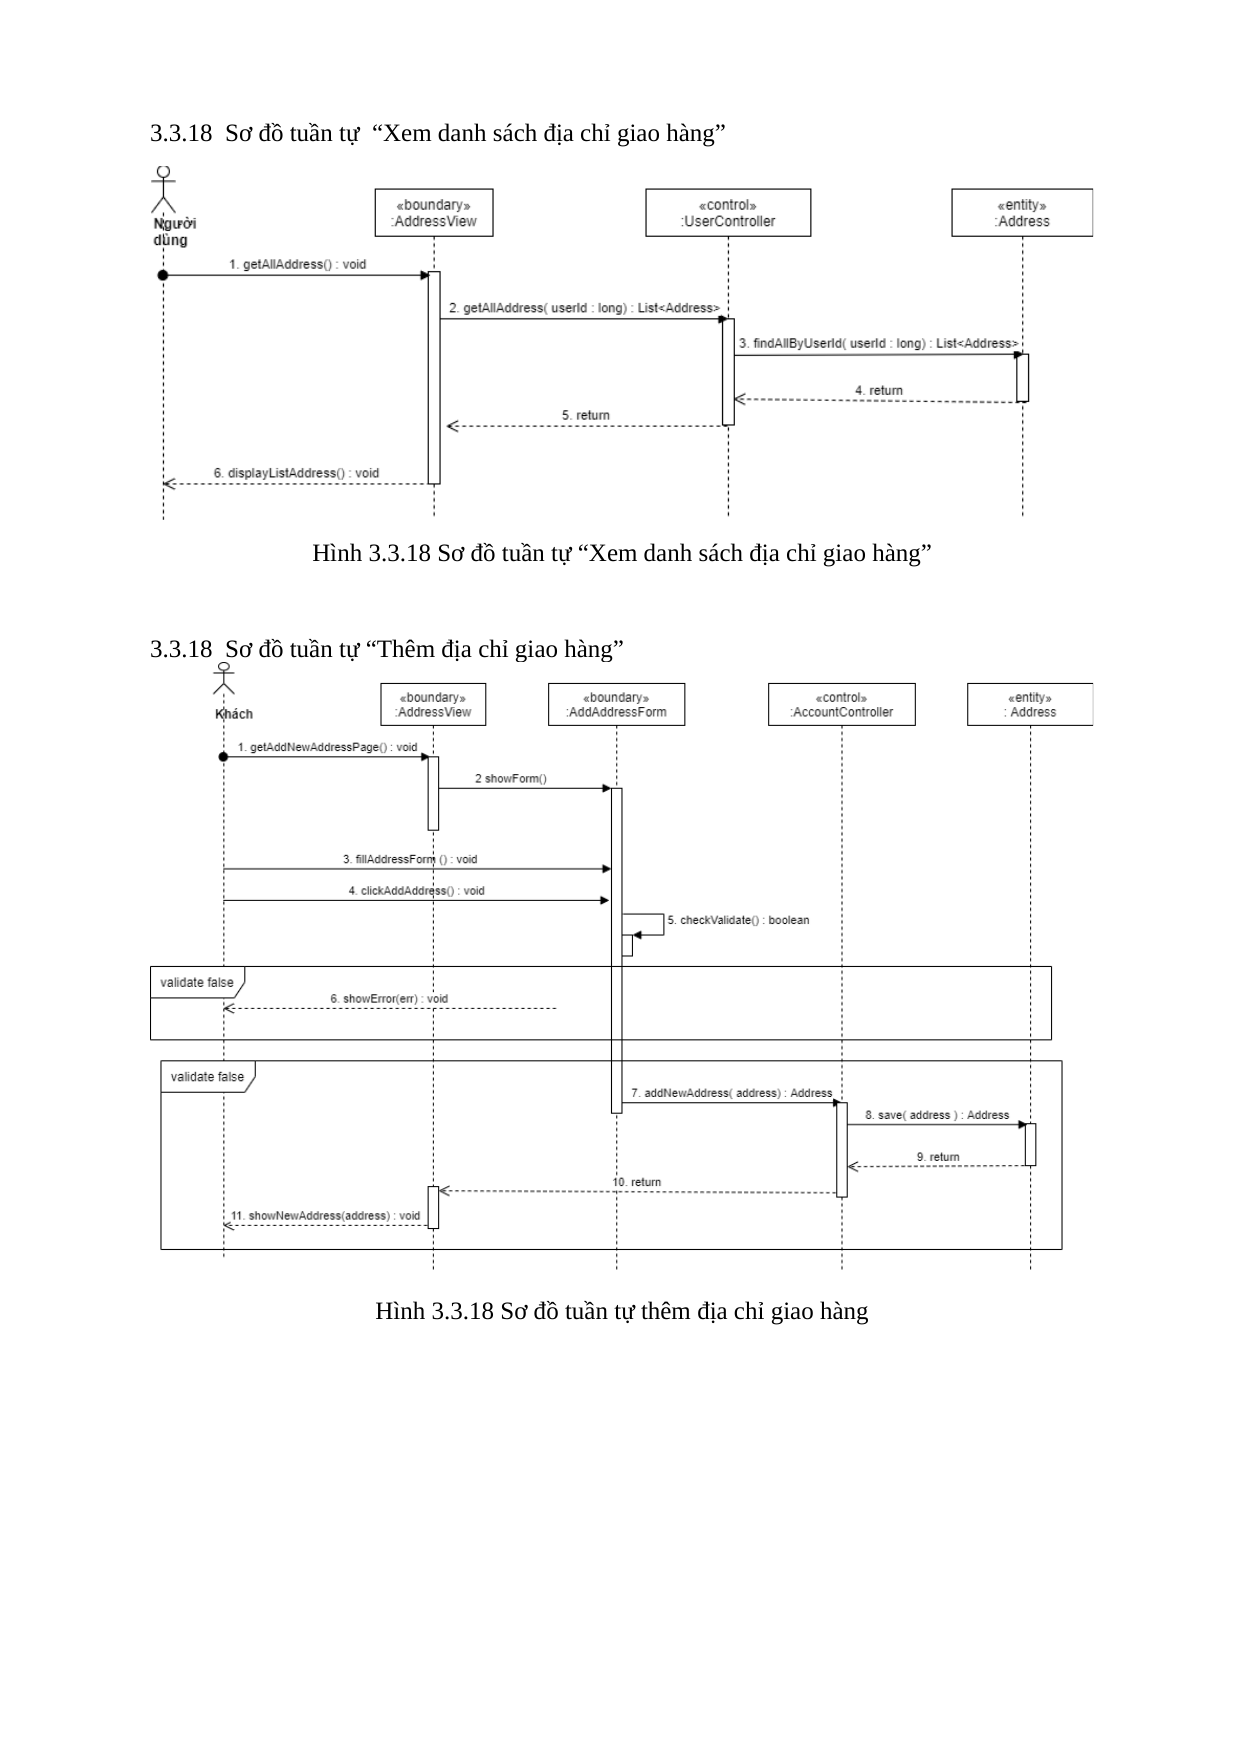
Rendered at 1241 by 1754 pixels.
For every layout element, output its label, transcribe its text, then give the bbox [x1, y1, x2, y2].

subtitle 3.3.18 Sơ đồ tuần tự “Thêm địa chỉ giao hàng” [150, 634, 1094, 662]
text Hình 3.3.18 Sơ đồ tuần tự thêm địa chỉ giao hàng [150, 1296, 1094, 1325]
text 3.3.18 Sơ đồ tuần tự “Xem danh sách địa chỉ giao hàng” [150, 118, 1094, 147]
text Hình 3.3.18 Sơ đồ tuần tự “Xem danh sách địa chỉ giao hàng” [150, 538, 1094, 567]
picture [150, 662, 1094, 1271]
picture [150, 166, 1094, 520]
